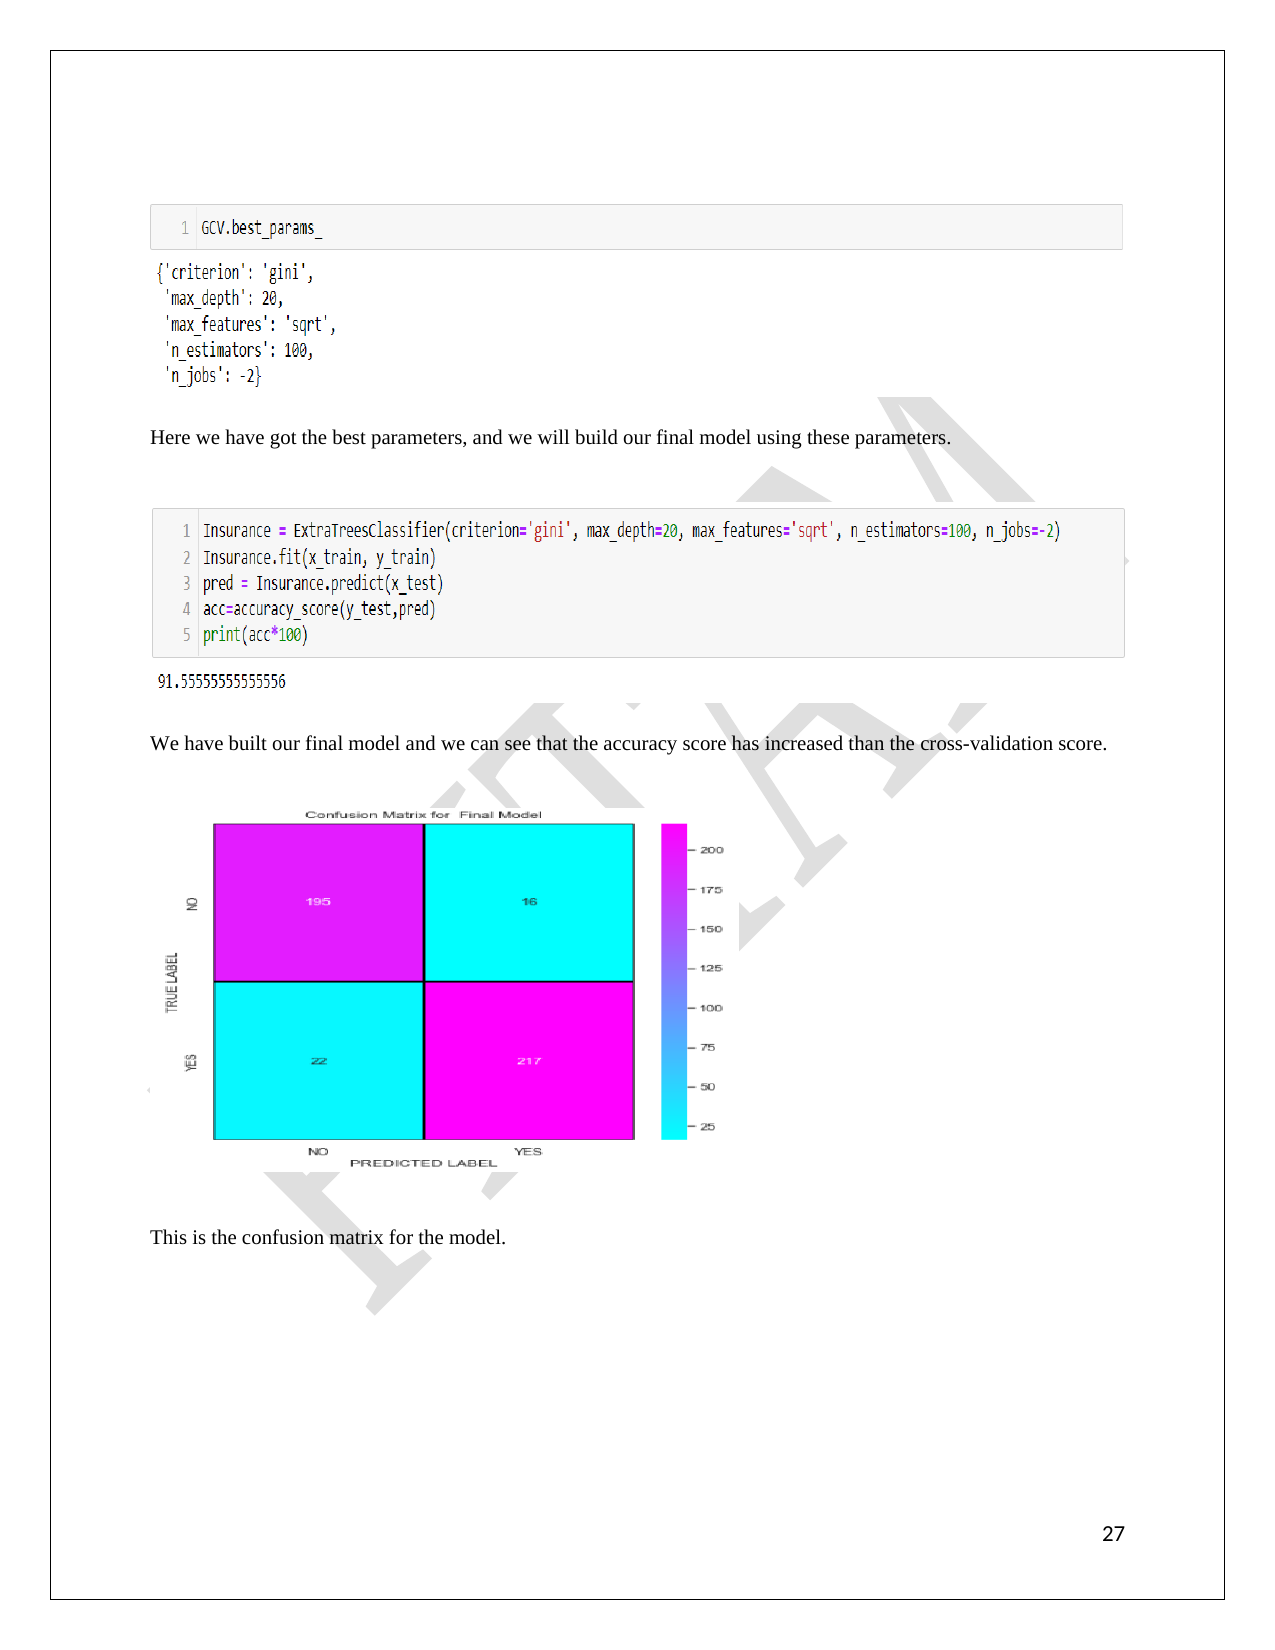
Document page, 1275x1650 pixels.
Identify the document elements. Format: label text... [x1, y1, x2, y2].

text This is the confusion matrix for the model. [150, 1225, 1125, 1249]
text Here we have got the best parameters, and we will build our final model using these parameters. [150, 425, 1125, 449]
picture [150, 808, 739, 1172]
picture [150, 502, 1125, 703]
picture [150, 201, 1125, 397]
text We have built our final model and we can see that the accuracy score has increased than the cross-validation score. [150, 731, 1125, 755]
